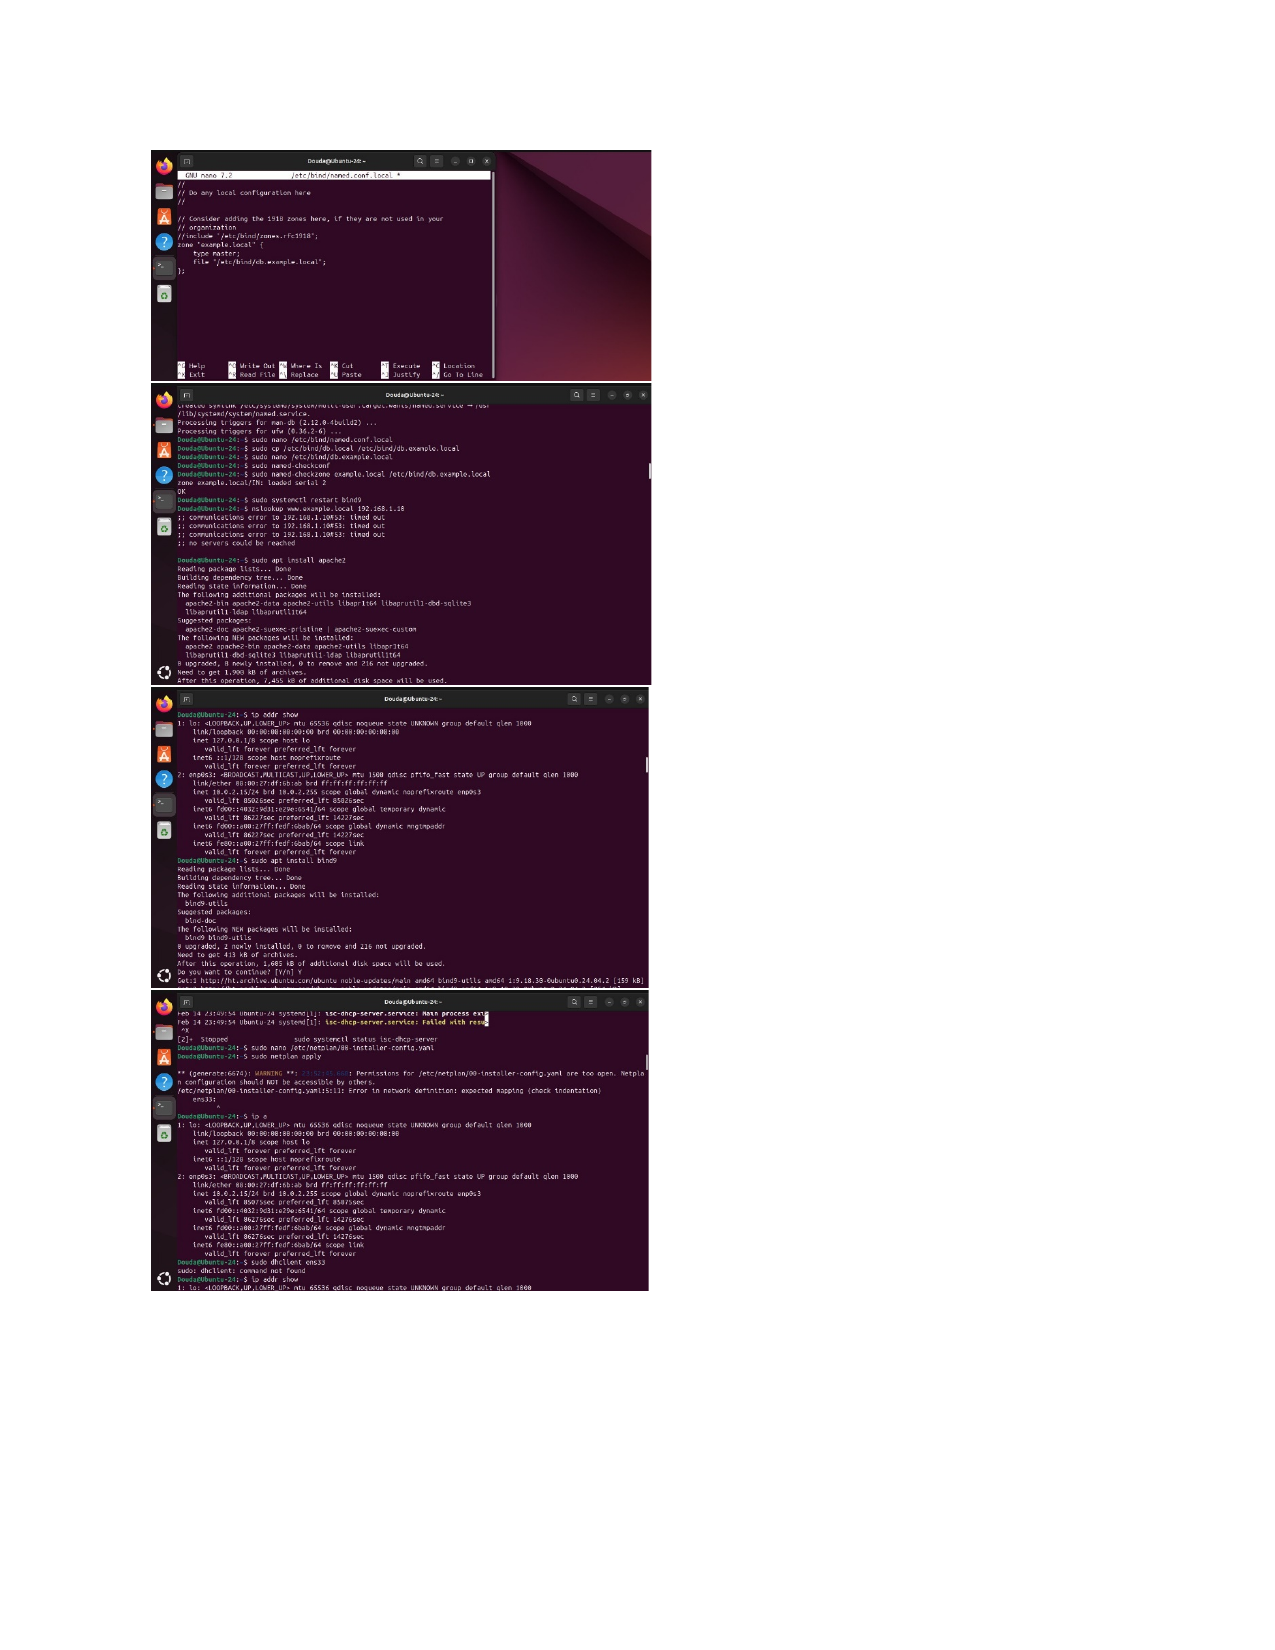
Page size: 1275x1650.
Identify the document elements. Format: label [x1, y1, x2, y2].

picture [151, 687, 649, 988]
picture [151, 990, 649, 1291]
picture [151, 150, 652, 381]
picture [151, 383, 652, 685]
